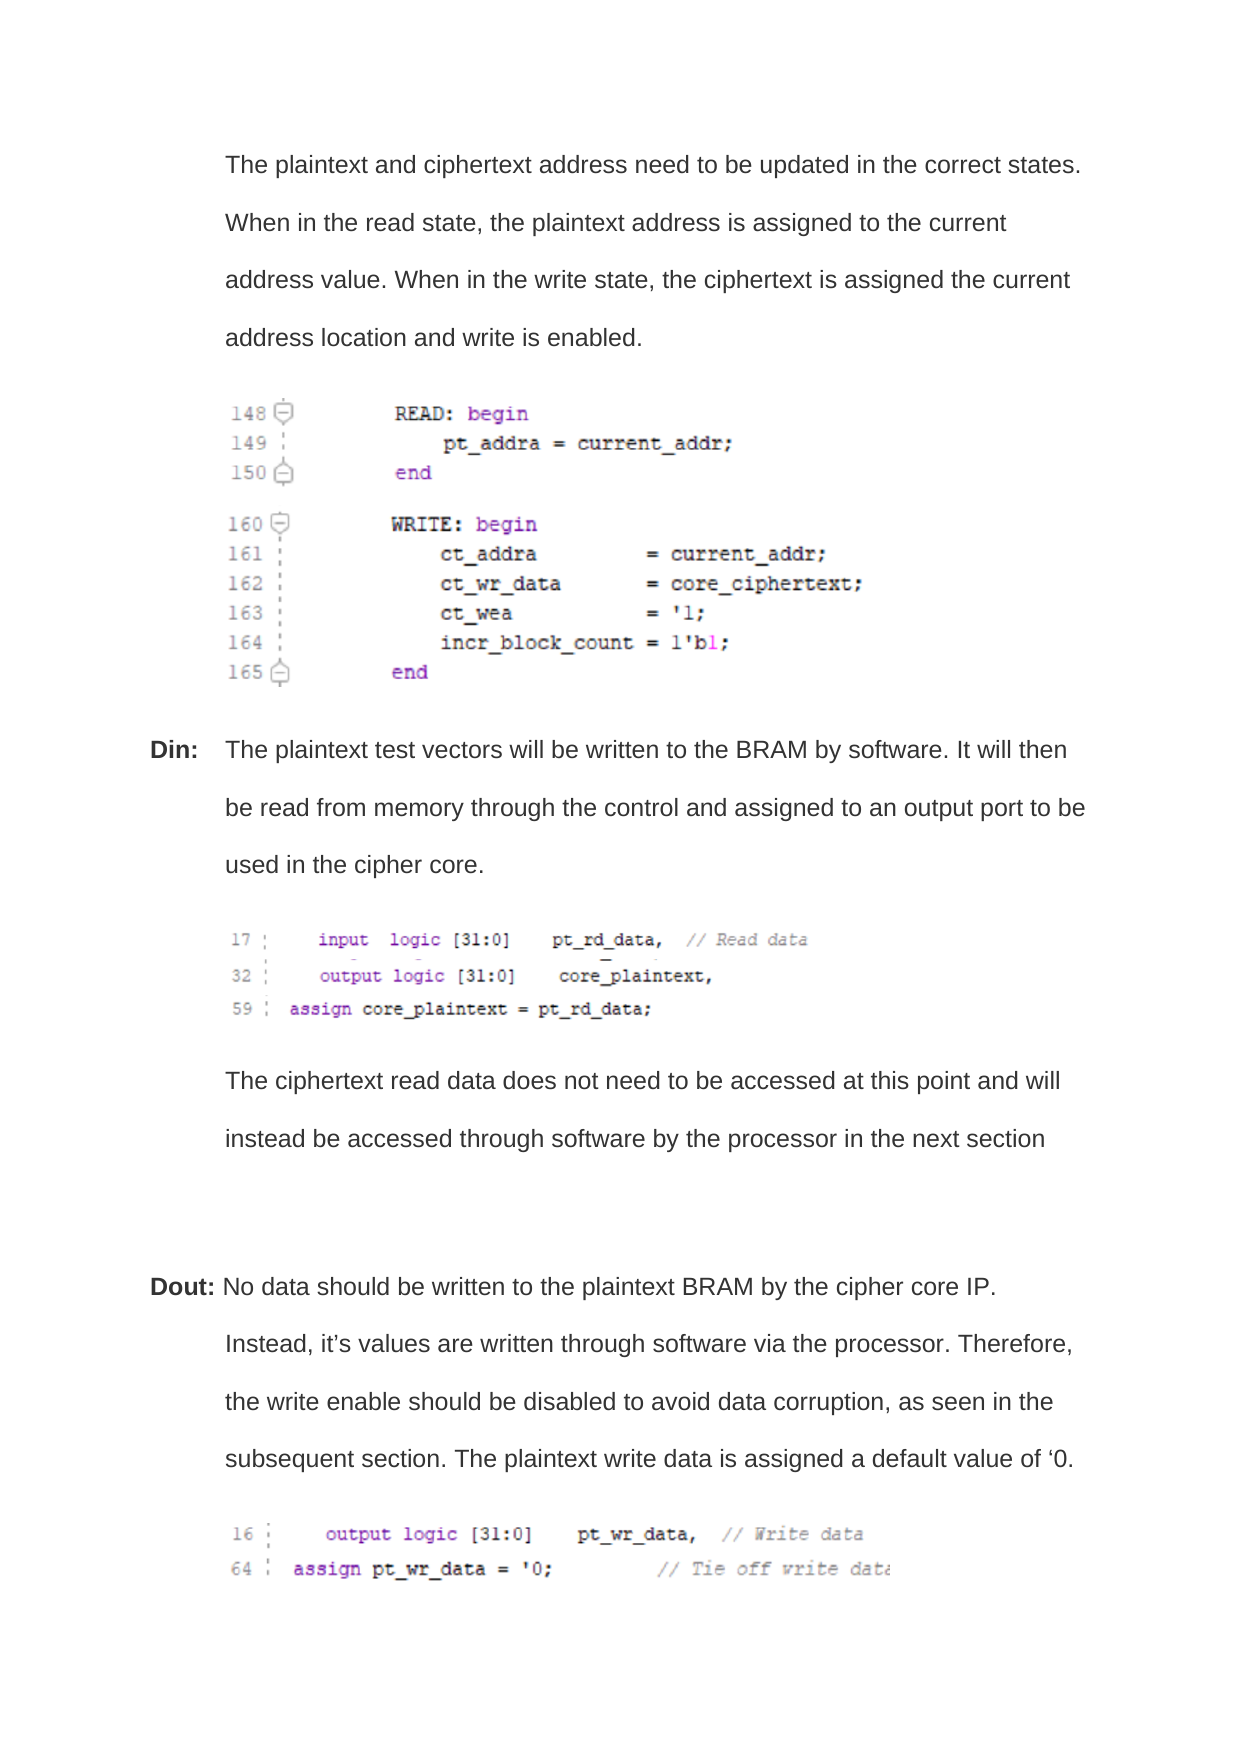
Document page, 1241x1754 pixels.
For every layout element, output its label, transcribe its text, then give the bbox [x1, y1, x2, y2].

picture [225, 1518, 901, 1584]
picture [225, 396, 868, 690]
text Dout: No data should be written to the plaintext BRAM by the cipher core IP. Instead, it’s values are written through software via the processor. Therefore, the write enable should be disabled to avoid data corruption, as seen in the subsequent section. The plaintext write data is assigned a default value of ‘0. [150, 1272, 1090, 1473]
text The ciphertext read data does not need to be accessed at this point and will instead be accessed through software by the processor in the next section [225, 1066, 1090, 1152]
text Din: The plaintext test vectors will be written to the BRAM by software. It will then be read from memory through the control and assigned to an output port to be used in the cipher core. [150, 735, 1090, 879]
text The plaintext and ciphertext address need to be updated in the correct states. When in the read state, the plaintext address is assigned to the current address value. When in the write state, the ciphertext is assigned the current address location and write is enabled. [225, 150, 1090, 351]
picture [225, 924, 819, 1021]
